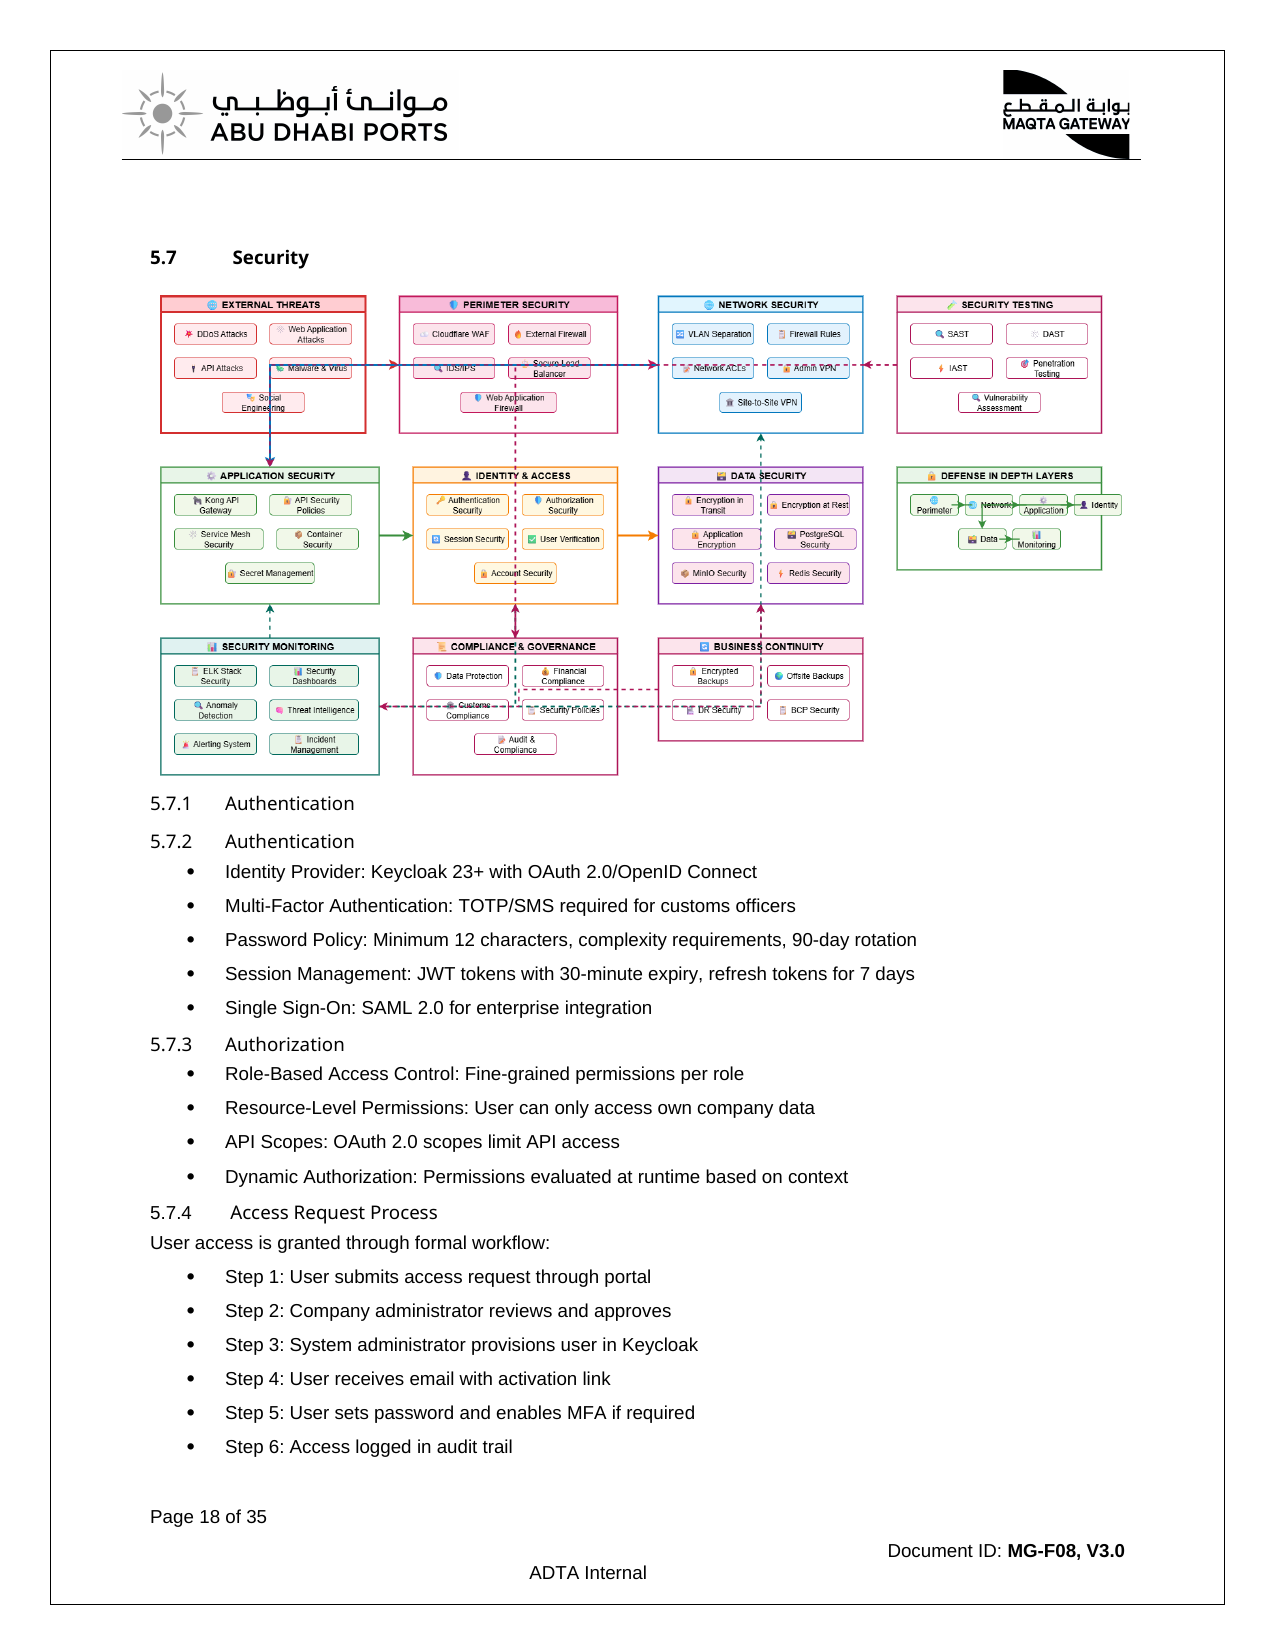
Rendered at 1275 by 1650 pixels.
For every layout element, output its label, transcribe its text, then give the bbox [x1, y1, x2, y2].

subtitle Authentication [150, 791, 1125, 816]
list API Scopes: OAuth 2.0 scopes limit API access [187, 1131, 1125, 1153]
subtitle Security [150, 244, 1125, 270]
list Step 6: Access logged in audit trail [187, 1436, 1125, 1458]
list Identity Provider: Keycloak 23+ with OAuth 2.0/OpenID Connect [187, 860, 1125, 882]
list Step 1: User submits access request through portal [187, 1266, 1125, 1287]
list Session Management: JWT tokens with 30-minute expiry, refresh tokens for 7 days [187, 963, 1125, 984]
list Multi-Factor Authentication: TOTP/SMS required for customs officers [187, 894, 1125, 916]
list Role-Based Access Control: Fine-grained permissions per role [187, 1063, 1125, 1085]
picture [121, 70, 459, 159]
subtitle Authentication [150, 829, 1125, 854]
list Step 2: Company administrator reviews and approves [187, 1300, 1125, 1321]
picture [150, 282, 1123, 779]
list Password Policy: Minimum 12 characters, complexity requirements, 90-day rotation [187, 929, 1125, 950]
list Step 5: User sets password and enables MFA if required [187, 1402, 1125, 1424]
list Step 4: User receives email with activation link [187, 1368, 1125, 1390]
text User access is granted through formal workflow: [150, 1231, 1125, 1253]
list Step 3: System administrator provisions user in Keycloak [187, 1334, 1125, 1356]
list Dynamic Authorization: Permissions evaluated at runtime based on context [187, 1166, 1125, 1187]
subtitle Access Request Process [150, 1200, 1125, 1225]
picture [1003, 70, 1130, 159]
list Resource-Level Permissions: User can only access own company data [187, 1097, 1125, 1119]
list Single Sign-On: SAML 2.0 for enterprise integration [187, 997, 1125, 1019]
subtitle Authorization [150, 1031, 1125, 1057]
